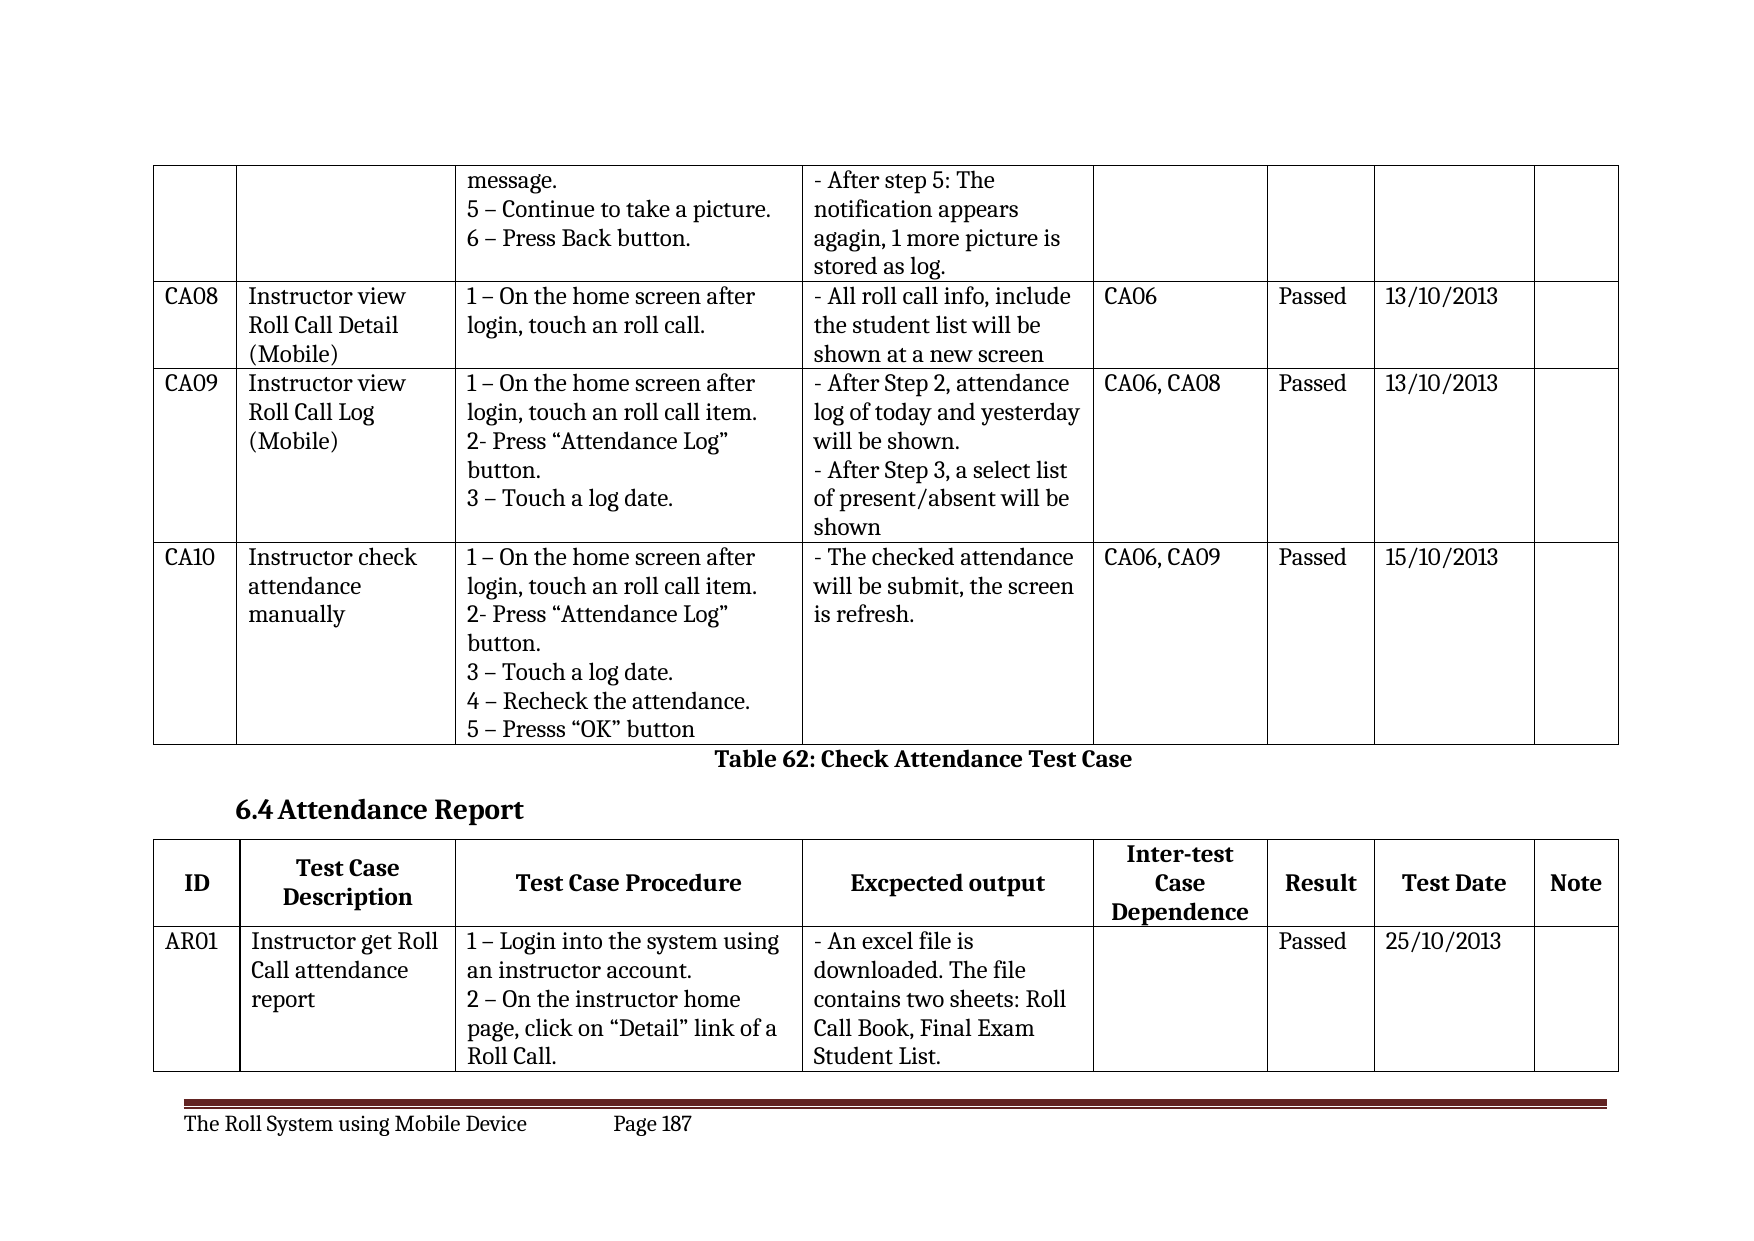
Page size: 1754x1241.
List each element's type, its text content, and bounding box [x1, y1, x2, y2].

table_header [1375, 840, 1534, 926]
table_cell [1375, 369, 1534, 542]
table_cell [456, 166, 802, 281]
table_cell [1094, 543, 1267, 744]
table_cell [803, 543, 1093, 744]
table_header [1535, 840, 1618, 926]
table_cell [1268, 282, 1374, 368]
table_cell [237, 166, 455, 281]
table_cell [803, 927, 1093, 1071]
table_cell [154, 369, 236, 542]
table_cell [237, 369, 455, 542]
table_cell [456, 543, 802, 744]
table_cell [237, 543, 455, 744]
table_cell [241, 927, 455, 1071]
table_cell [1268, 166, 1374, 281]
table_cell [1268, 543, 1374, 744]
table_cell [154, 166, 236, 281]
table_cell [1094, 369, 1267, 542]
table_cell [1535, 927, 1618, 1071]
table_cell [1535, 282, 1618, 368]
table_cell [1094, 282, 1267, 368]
subtitle Attendance Report [235, 793, 1607, 826]
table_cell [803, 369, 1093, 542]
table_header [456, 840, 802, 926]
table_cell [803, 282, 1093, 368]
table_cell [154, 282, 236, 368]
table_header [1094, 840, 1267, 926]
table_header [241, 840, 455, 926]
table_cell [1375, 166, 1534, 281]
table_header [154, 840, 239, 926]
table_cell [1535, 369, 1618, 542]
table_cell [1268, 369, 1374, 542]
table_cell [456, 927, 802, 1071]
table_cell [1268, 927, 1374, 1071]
list Table 62: Check Attendance Test Case [240, 745, 1607, 774]
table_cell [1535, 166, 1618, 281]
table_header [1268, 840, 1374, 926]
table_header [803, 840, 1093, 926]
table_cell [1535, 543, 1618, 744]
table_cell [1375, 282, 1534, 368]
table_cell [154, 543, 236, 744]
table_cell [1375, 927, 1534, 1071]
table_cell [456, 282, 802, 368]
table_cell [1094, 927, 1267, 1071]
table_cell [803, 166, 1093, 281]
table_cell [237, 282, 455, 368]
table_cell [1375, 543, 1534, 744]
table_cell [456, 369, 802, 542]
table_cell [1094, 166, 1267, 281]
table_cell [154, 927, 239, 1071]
